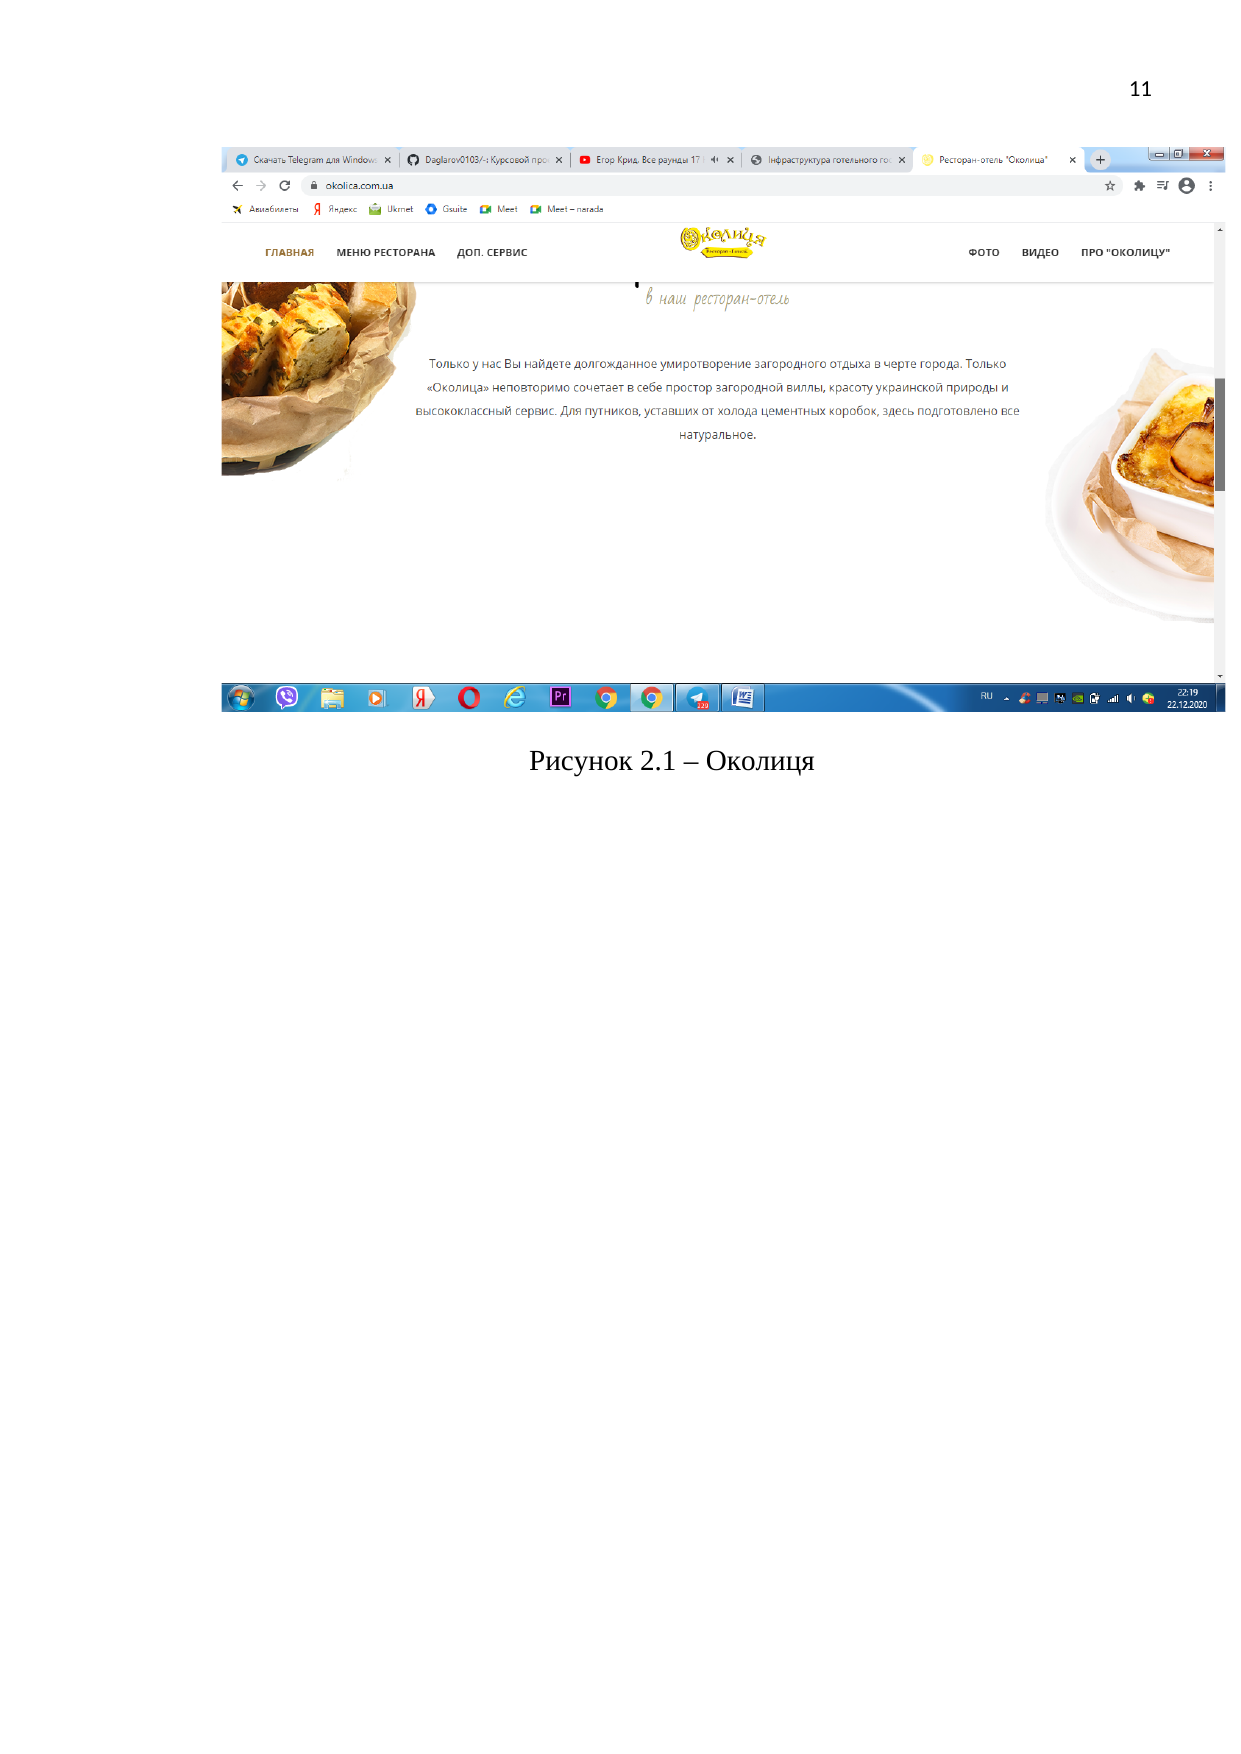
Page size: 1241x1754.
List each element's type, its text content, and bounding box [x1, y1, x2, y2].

picture [221, 147, 1226, 712]
text Рисунок 2.1 – Околиця [148, 743, 1122, 776]
